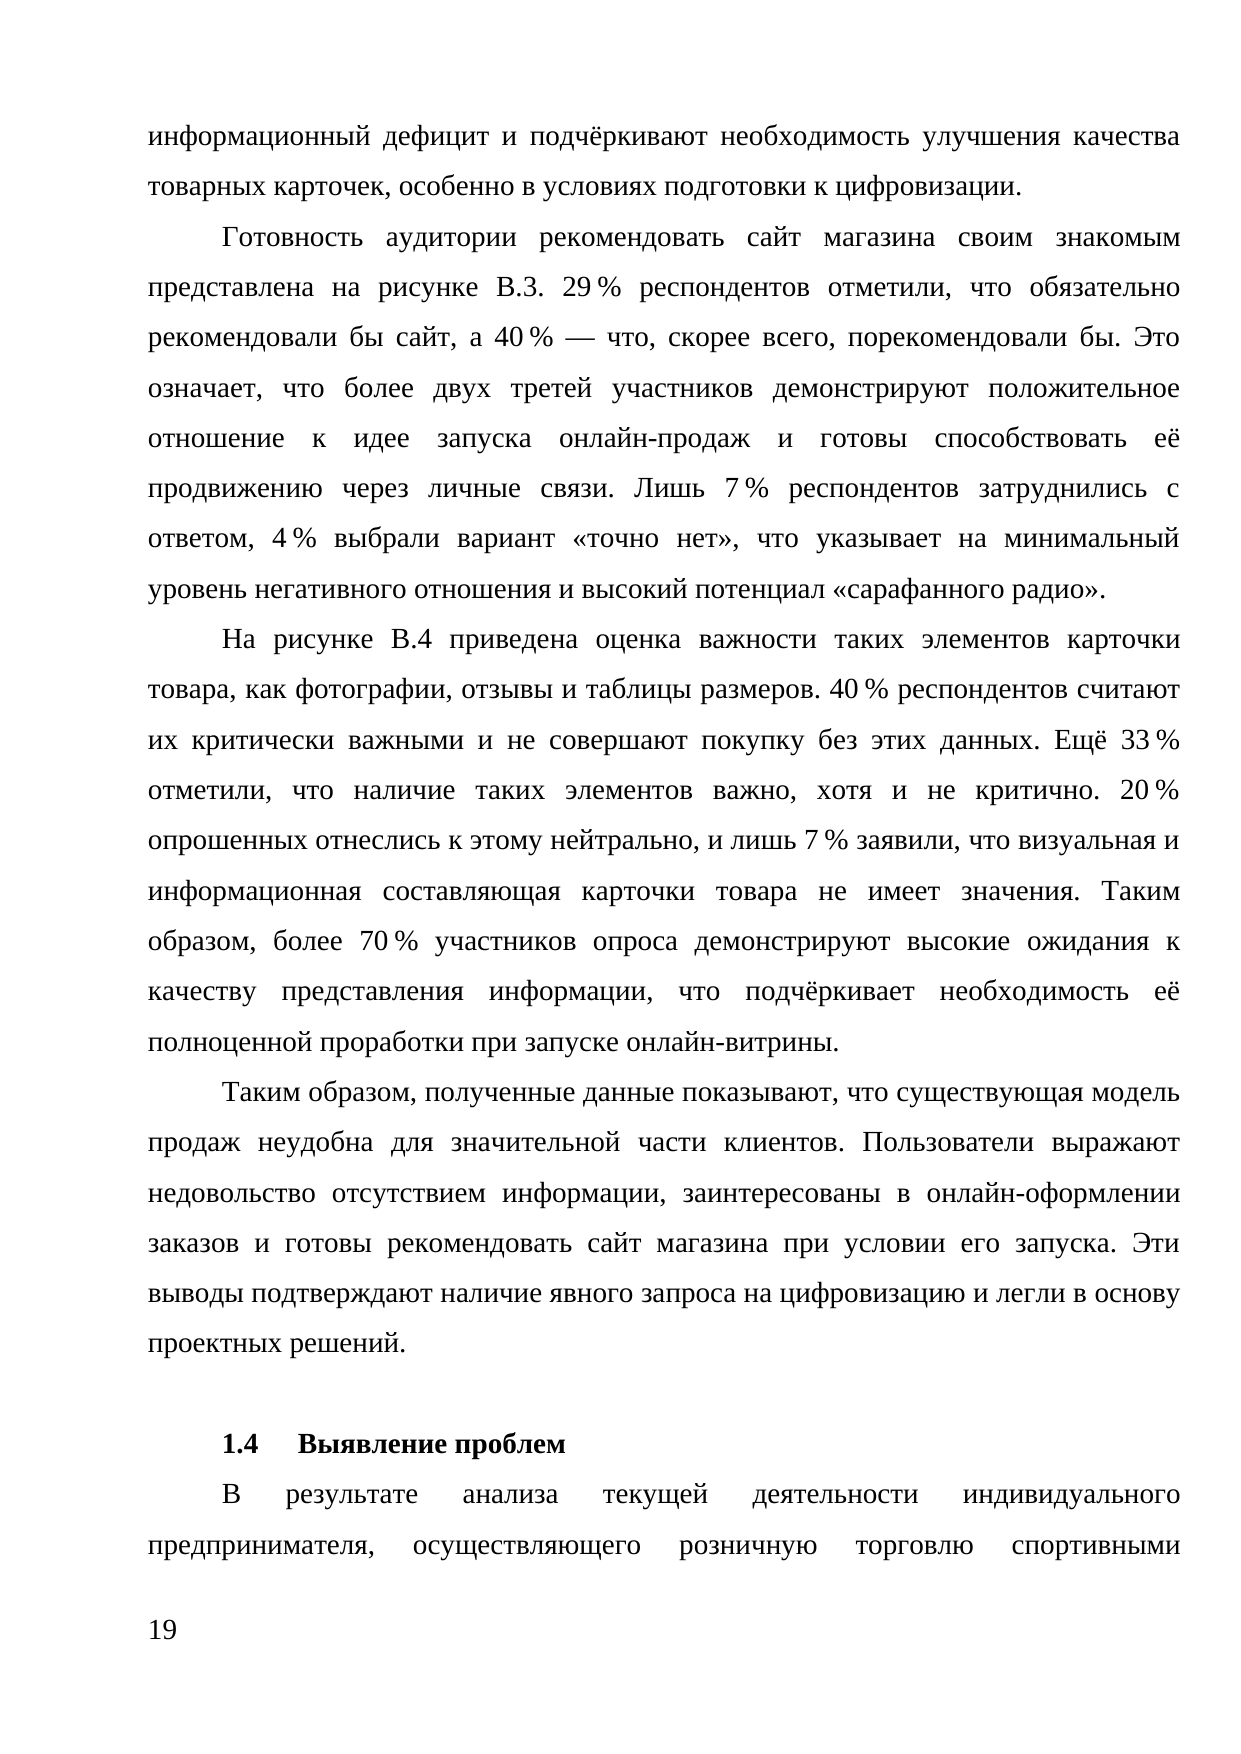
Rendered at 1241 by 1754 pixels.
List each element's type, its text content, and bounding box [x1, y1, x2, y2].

text На рисунке В.4 приведена оценка важности таких элементов карточки товара, как фотографии, отзывы и таблицы размеров. 40 % респондентов считают их критически важными и не совершают покупку без этих данных. Ещё 33 % отметили, что наличие таких элементов важно, хотя и не критично. 20 % опрошенных отнеслись к этому нейтрально, и лишь 7 % заявили, что визуальная и информационная составляющая карточки товара не имеет значения. Таким образом, более 70 % участников опроса демонстрируют высокие ожидания к качеству представления информации, что подчёркивает необходимость её полноценной проработки при запуске онлайн-витрины. [148, 621, 1181, 1057]
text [148, 118, 1181, 202]
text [148, 1477, 1181, 1560]
text Таким образом, полученные данные показывают, что существующая модель продаж неудобна для значительной части клиентов. Пользователи выражают недовольство отсутствием информации, заинтересованы в онлайн-оформлении заказов и готовы рекомендовать сайт магазина при условии его запуска. Эти выводы подтверждают наличие явного запроса на цифровизацию и легли в основу проектных решений. [148, 1074, 1181, 1359]
list Выявление проблем [148, 1426, 1181, 1460]
text Готовность аудитории рекомендовать сайт магазина своим знакомым представлена на рисунке В.3. 29 % респондентов отметили, что обязательно рекомендовали бы сайт, а 40 % — что, скорее всего, порекомендовали бы. Это означает, что более двух третей участников демонстрируют положительное отношение к идее запуска онлайн-продаж и готовы способствовать её продвижению через личные связи. Лишь 7 % респондентов затруднились с ответом, 4 % выбрали вариант «точно нет», что указывает на минимальный уровень негативного отношения и высокий потенциал «сарафанного радио». [148, 219, 1181, 604]
